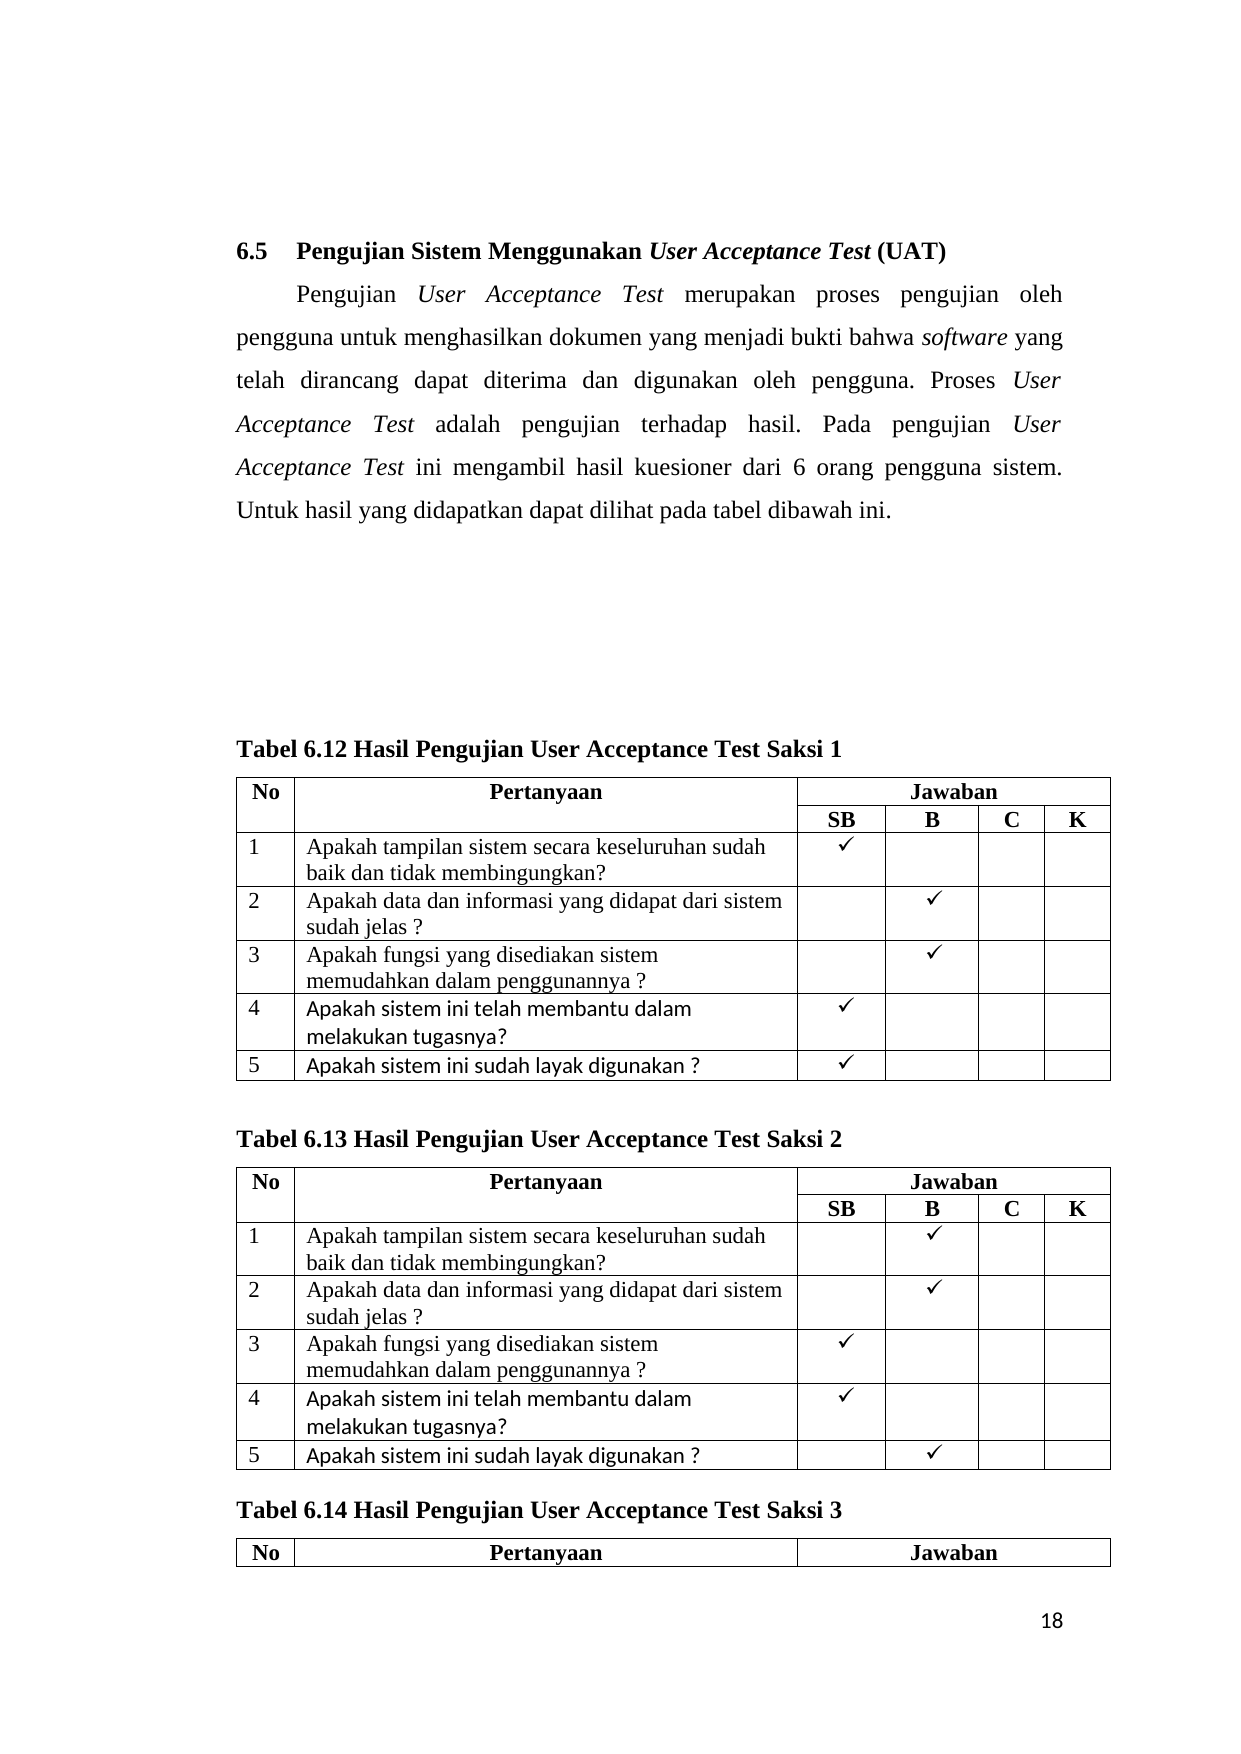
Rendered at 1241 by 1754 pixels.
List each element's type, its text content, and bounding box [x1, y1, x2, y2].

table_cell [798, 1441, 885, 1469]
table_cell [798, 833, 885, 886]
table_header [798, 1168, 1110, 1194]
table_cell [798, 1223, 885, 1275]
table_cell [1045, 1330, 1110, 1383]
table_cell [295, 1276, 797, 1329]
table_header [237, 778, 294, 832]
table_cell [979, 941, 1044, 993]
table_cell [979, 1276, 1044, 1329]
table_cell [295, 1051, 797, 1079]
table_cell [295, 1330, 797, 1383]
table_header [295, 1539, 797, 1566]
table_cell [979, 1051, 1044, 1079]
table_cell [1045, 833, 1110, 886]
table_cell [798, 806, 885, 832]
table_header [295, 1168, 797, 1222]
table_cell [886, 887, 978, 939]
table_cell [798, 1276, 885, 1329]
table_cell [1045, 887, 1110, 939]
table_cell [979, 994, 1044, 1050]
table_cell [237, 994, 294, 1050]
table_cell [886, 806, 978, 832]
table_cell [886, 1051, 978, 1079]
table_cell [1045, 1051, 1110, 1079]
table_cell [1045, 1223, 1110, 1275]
text Tabel 6.13 Hasil Pengujian User Acceptance Test Saksi 2 [236, 1124, 1063, 1152]
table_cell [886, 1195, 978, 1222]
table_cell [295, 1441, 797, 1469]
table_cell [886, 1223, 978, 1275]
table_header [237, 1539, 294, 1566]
subtitle Pengujian Sistem Menggunakan User Acceptance Test (UAT) [236, 236, 1063, 265]
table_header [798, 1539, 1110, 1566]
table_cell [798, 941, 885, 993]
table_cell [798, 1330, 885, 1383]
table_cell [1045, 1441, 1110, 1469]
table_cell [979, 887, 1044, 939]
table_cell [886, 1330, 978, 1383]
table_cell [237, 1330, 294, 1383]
text Tabel 6.14 Hasil Pengujian User Acceptance Test Saksi 3 [236, 1495, 1063, 1524]
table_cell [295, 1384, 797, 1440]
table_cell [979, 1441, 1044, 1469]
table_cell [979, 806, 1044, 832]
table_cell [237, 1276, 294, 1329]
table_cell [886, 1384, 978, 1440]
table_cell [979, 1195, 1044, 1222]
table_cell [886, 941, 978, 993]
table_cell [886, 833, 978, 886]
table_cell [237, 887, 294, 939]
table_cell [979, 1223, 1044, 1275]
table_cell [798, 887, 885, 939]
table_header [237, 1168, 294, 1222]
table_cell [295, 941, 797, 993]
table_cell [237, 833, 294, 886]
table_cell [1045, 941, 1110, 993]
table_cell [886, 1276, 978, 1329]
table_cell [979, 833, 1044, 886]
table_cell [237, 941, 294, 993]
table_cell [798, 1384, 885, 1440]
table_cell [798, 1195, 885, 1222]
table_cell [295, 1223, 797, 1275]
text Tabel 6.12 Hasil Pengujian User Acceptance Test Saksi 1 [236, 734, 1063, 763]
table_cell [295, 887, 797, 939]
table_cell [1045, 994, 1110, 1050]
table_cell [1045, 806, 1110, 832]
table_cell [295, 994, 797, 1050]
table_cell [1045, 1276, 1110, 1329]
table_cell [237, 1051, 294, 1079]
text Pengujian User Acceptance Test merupakan proses pengujian oleh pengguna untuk menghasilkan dokumen yang menjadi bukti bahwa software yang telah dirancang dapat diterima dan digunakan oleh pengguna. Proses User Acceptance Test adalah pengujian terhadap hasil. Pada pengujian User Acceptance Test ini mengambil hasil kuesioner dari 6 orang pengguna sistem. Untuk hasil yang didapatkan dapat dilihat pada tabel dibawah ini. [236, 279, 1063, 524]
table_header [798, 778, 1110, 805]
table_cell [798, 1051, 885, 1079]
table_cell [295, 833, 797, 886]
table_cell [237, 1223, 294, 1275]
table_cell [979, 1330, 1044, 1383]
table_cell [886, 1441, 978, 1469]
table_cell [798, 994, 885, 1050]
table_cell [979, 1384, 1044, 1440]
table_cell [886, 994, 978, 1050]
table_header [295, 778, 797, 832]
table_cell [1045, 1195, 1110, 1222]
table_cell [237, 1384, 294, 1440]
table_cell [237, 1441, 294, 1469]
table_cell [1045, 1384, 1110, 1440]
